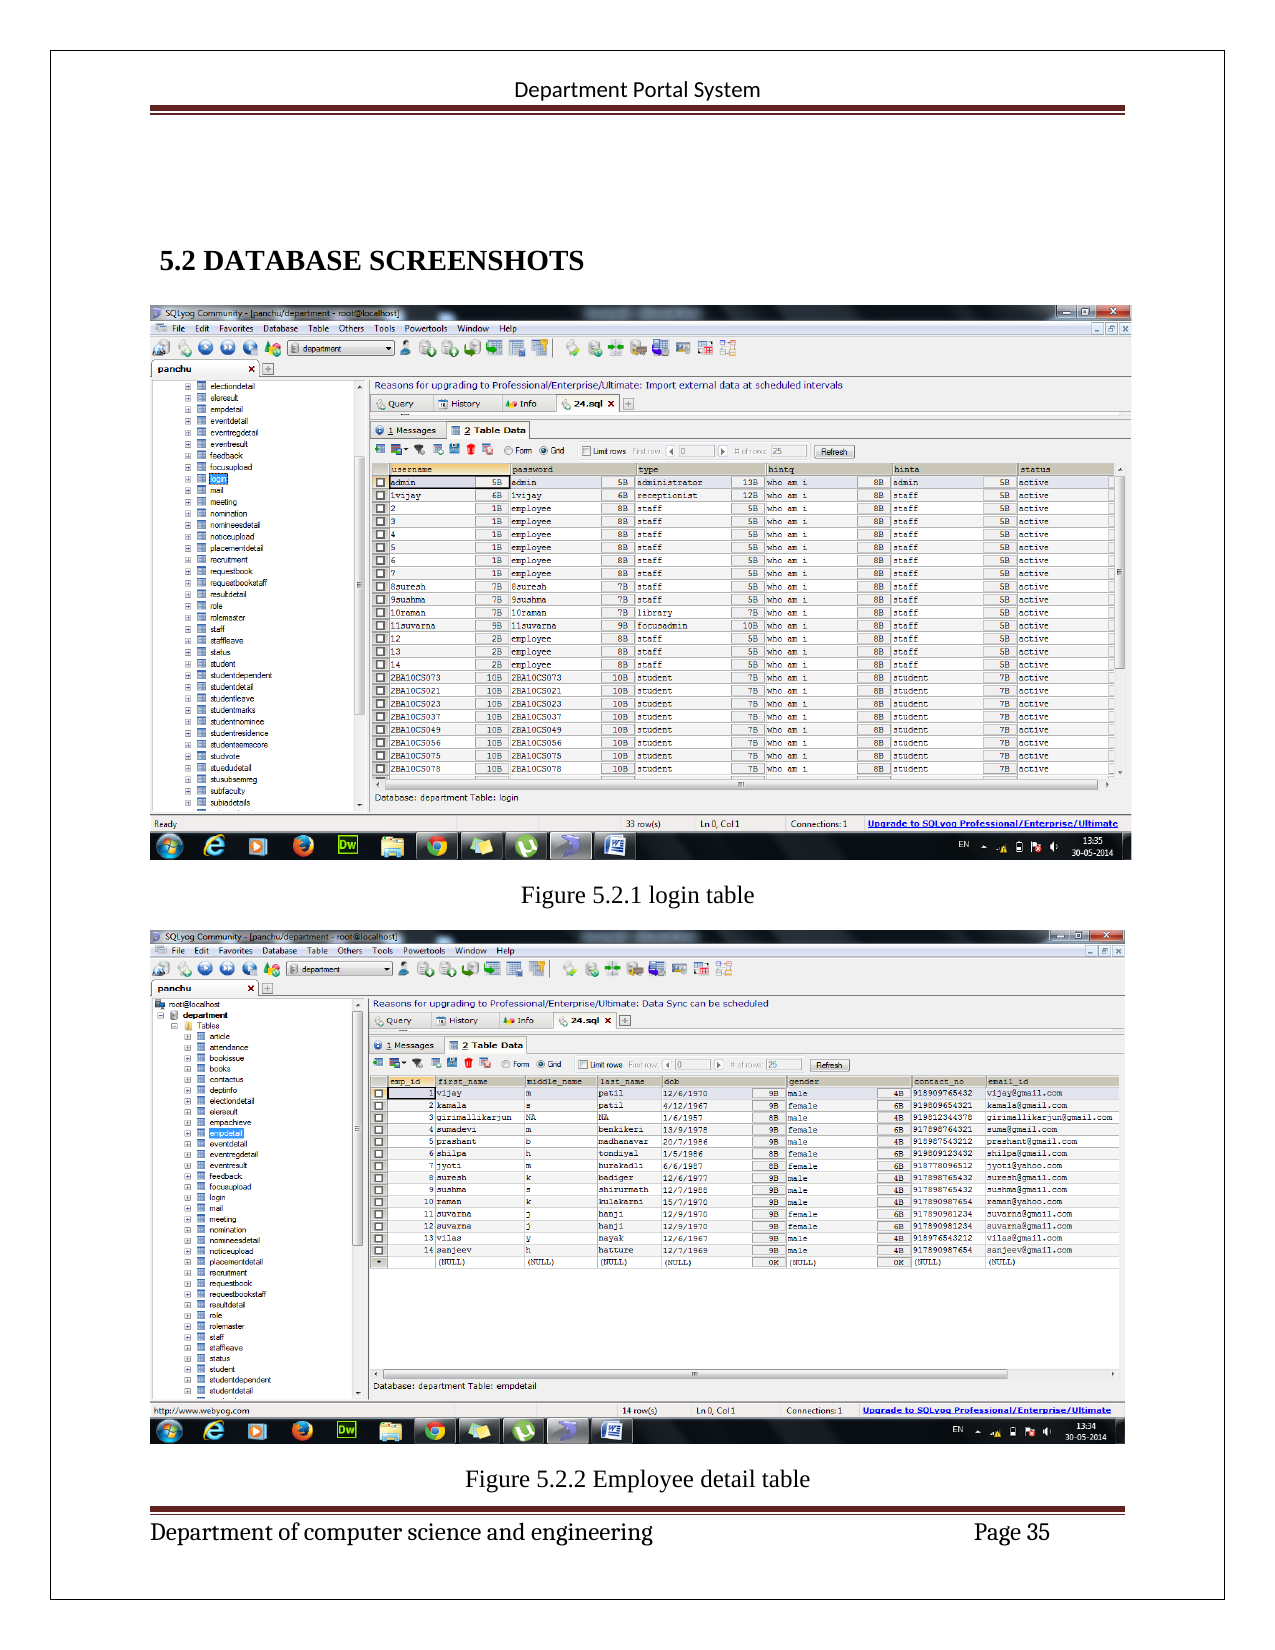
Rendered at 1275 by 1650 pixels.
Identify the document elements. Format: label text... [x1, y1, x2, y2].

list 5.2 DATABASE SCREENSHOTS [159, 243, 1125, 277]
text Figure 5.2.1 login table [150, 880, 1125, 909]
picture [150, 930, 1125, 1444]
text Figure 5.2.2 Employee detail table [150, 1464, 1125, 1493]
picture [150, 305, 1132, 860]
